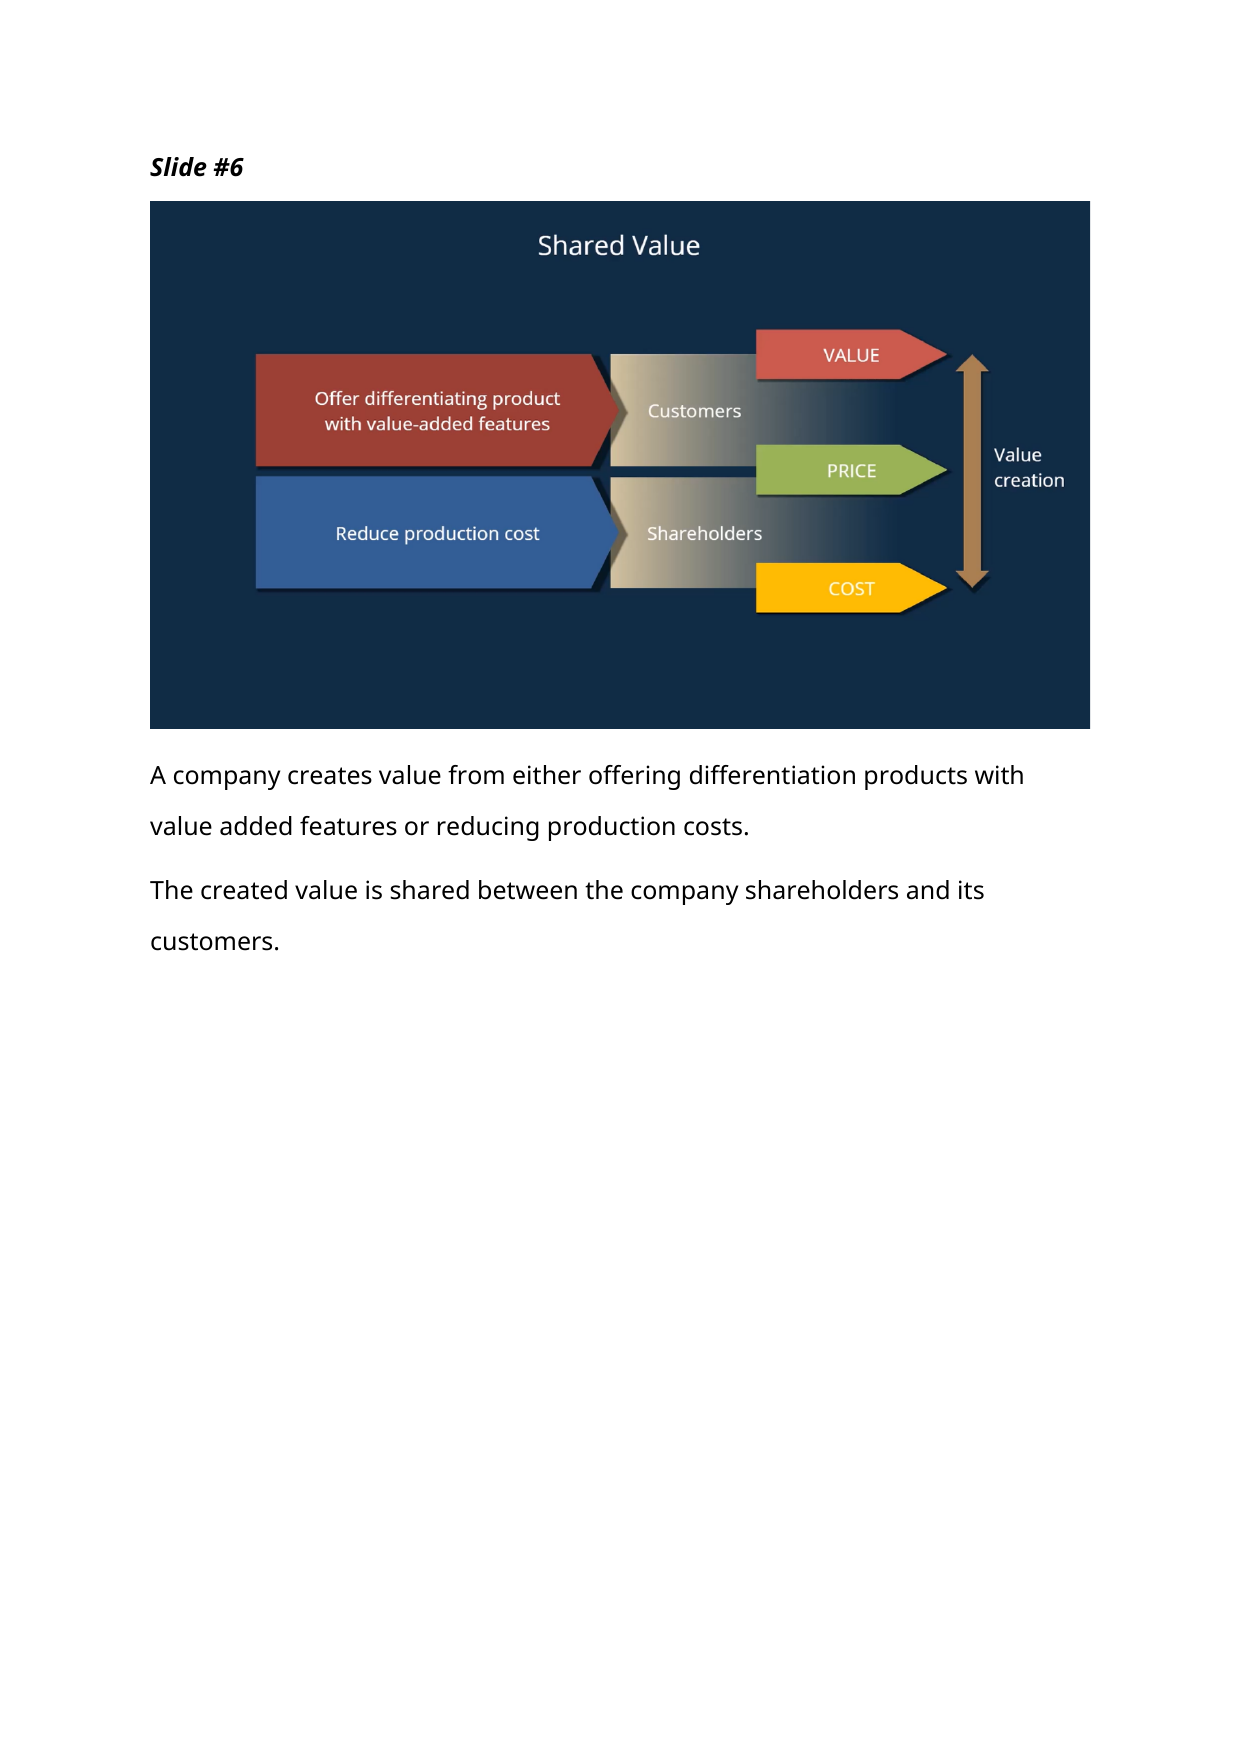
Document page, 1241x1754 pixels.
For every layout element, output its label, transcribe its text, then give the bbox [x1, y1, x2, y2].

subtitle Slide #6 [150, 150, 1090, 201]
text A company creates value from either offering differentiation products with value added features or reducing production costs. [150, 758, 1090, 843]
text The created value is shared between the company shareholders and its customers. [150, 873, 1090, 958]
picture [150, 201, 1091, 729]
